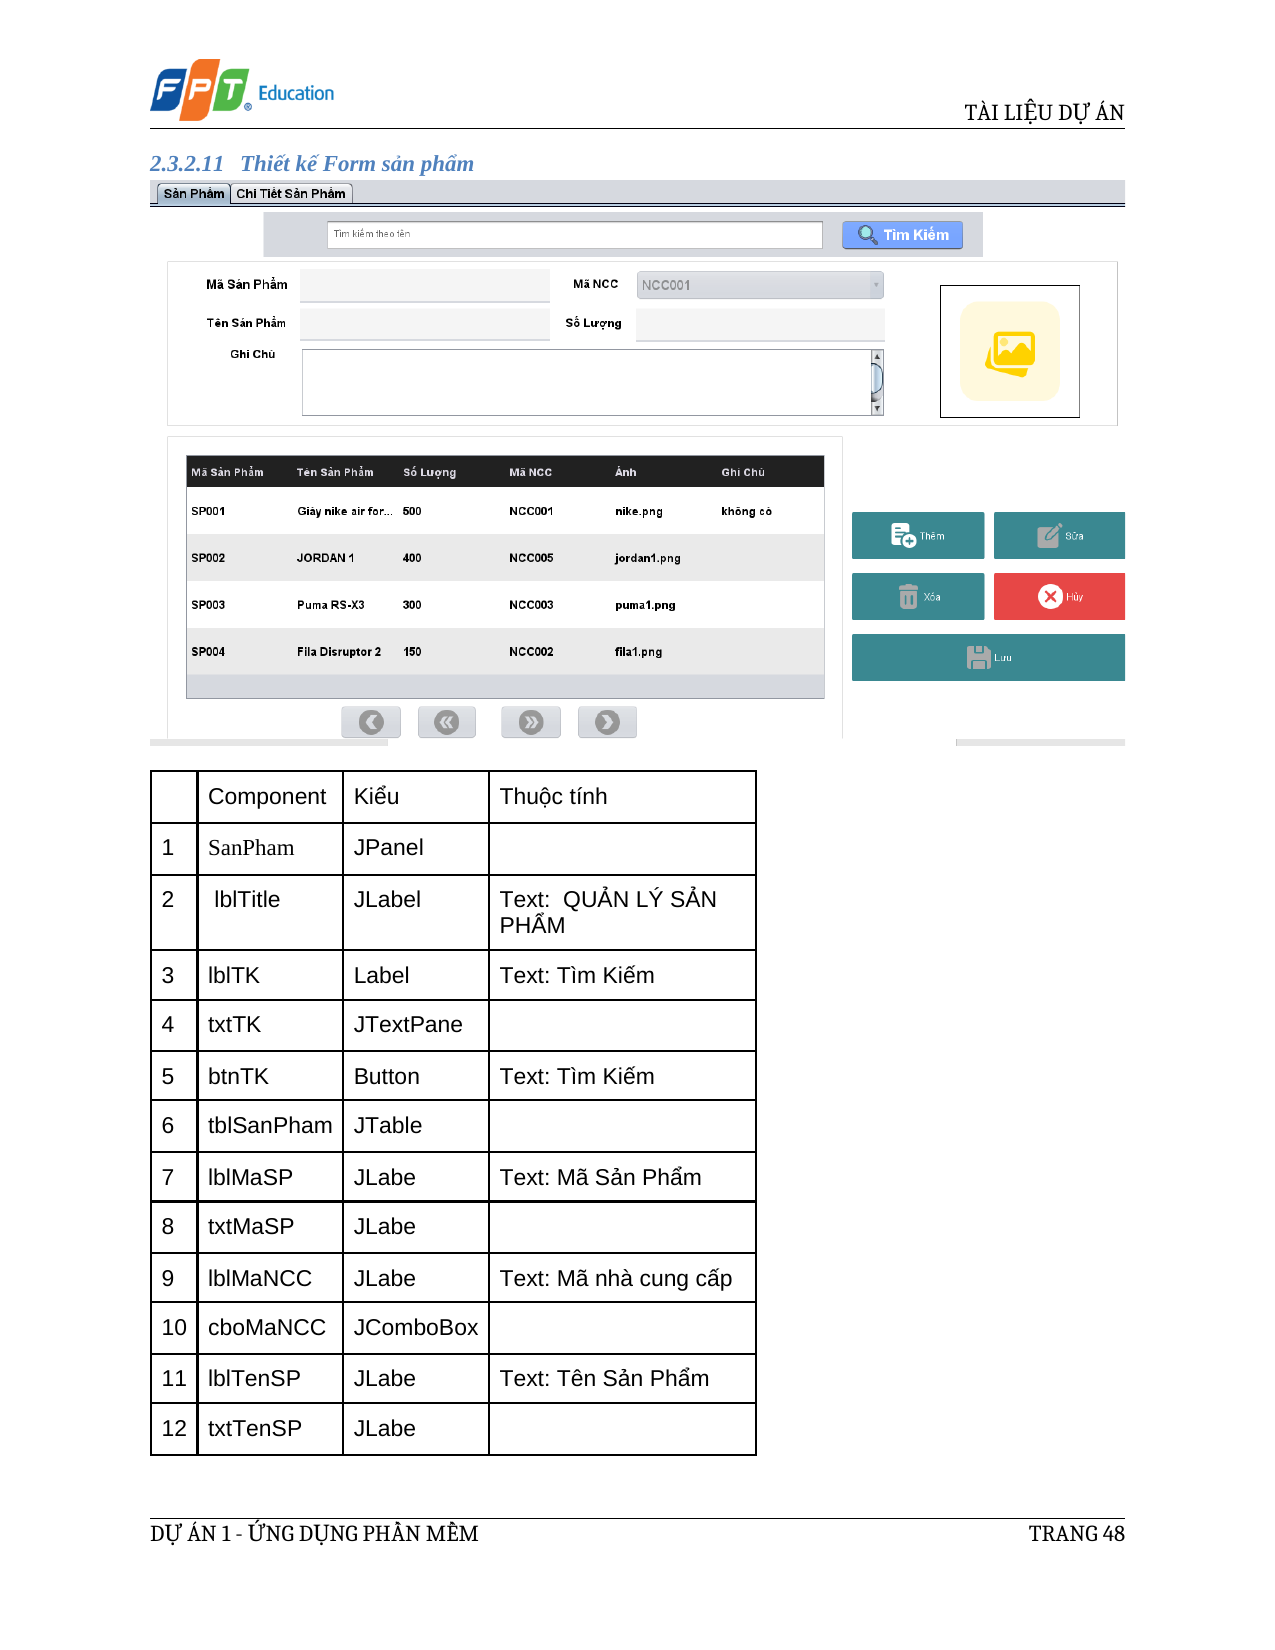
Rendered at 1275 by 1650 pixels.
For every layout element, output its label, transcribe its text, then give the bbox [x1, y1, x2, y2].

table_cell Text: Tên Sản Phẩm [490, 1355, 755, 1402]
table_cell Text: Tìm Kiếm [490, 1052, 755, 1099]
table_cell lblTenSP [199, 1355, 342, 1402]
table_cell lblTitle [199, 876, 342, 949]
table_cell btnTK [199, 1052, 342, 1099]
table_cell 2 [152, 876, 196, 949]
table_header [152, 772, 196, 822]
table_header Thuộc tính [490, 772, 755, 822]
table_cell 9 [152, 1254, 196, 1301]
table_cell 11 [152, 1355, 196, 1402]
table_cell lblMaSP [199, 1153, 342, 1200]
table_cell txtTK [199, 1001, 342, 1050]
table_cell JLabe [344, 1203, 488, 1252]
picture [150, 180, 1125, 746]
table_cell 3 [152, 951, 196, 998]
table_cell [490, 1303, 755, 1353]
subtitle Thiết kế Form sản phẩm [150, 150, 1125, 176]
table_cell 4 [152, 1001, 196, 1050]
table_cell 6 [152, 1101, 196, 1151]
table_cell Label [344, 951, 488, 998]
table_cell JLabe [344, 1153, 488, 1200]
table_cell 8 [152, 1203, 196, 1252]
table_cell lblMaNCC [199, 1254, 342, 1301]
table_cell 5 [152, 1052, 196, 1099]
table_cell lblTK [199, 951, 342, 998]
table_cell [490, 824, 755, 873]
table_cell JLabe [344, 1254, 488, 1301]
picture [150, 59, 336, 121]
table_cell cboMaNCC [199, 1303, 342, 1353]
table_cell [490, 1404, 755, 1454]
table_cell txtTenSP [199, 1404, 342, 1454]
table_cell JPanel [344, 824, 488, 873]
table_cell Text: Tìm Kiếm [490, 951, 755, 998]
table_cell [490, 1101, 755, 1151]
table_header Kiểu [344, 772, 488, 822]
table_cell JLabel [344, 876, 488, 949]
table_cell 10 [152, 1303, 196, 1353]
table_cell JComboBox [344, 1303, 488, 1353]
table_cell txtMaSP [199, 1203, 342, 1252]
table_cell JLabe [344, 1404, 488, 1454]
table_cell Button [344, 1052, 488, 1099]
table_header Component [199, 772, 342, 822]
table_cell JTable [344, 1101, 488, 1151]
table_cell 12 [152, 1404, 196, 1454]
table_cell SanPham [199, 824, 342, 873]
table_cell JTextPane [344, 1001, 488, 1050]
table_cell [490, 1203, 755, 1252]
table_cell 7 [152, 1153, 196, 1200]
table_cell Text: QUẢN LÝ SẢN PHẨM [490, 876, 755, 949]
table_cell tblSanPham [199, 1101, 342, 1151]
table_cell [490, 1001, 755, 1050]
table_cell Text: Mã nhà cung cấp [490, 1254, 755, 1301]
table_cell 1 [152, 824, 196, 873]
table_cell Text: Mã Sản Phẩm [490, 1153, 755, 1200]
table_cell JLabe [344, 1355, 488, 1402]
